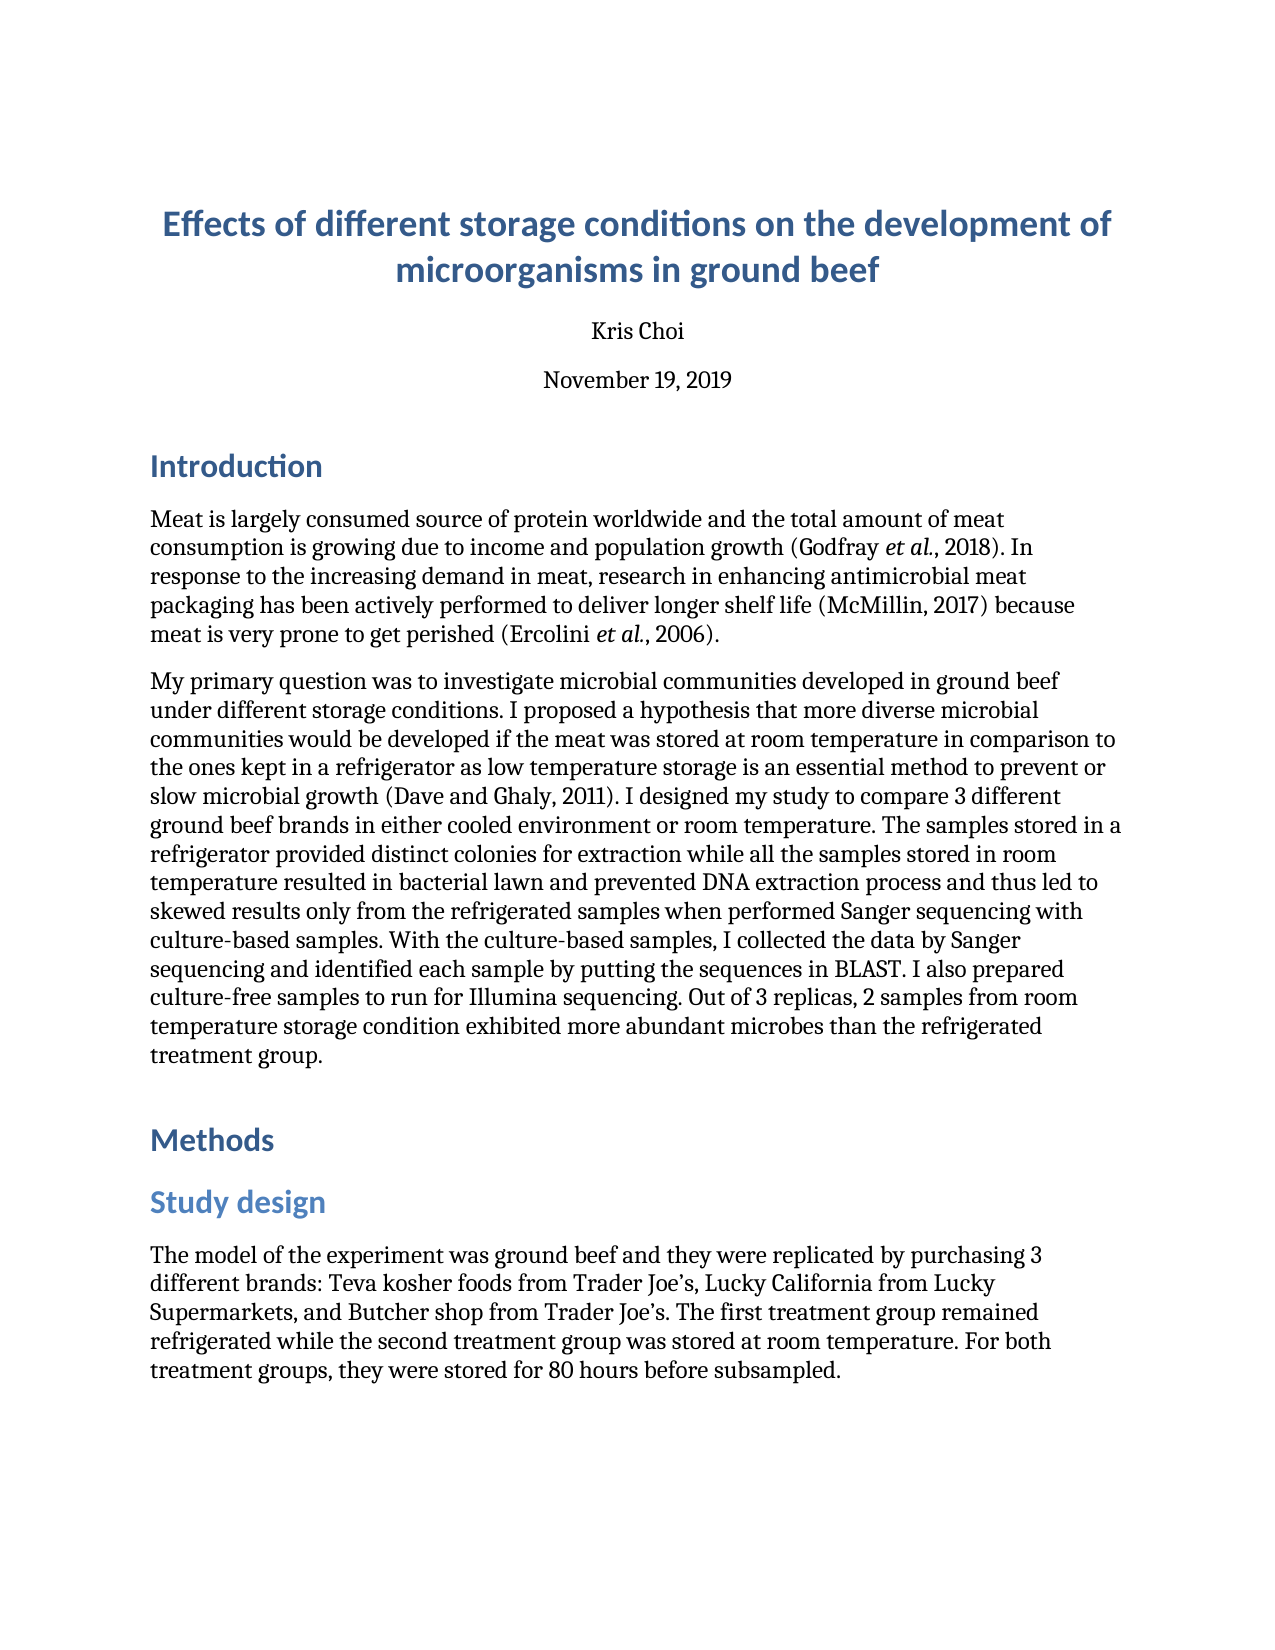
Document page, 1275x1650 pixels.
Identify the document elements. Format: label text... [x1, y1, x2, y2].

text The model of the experiment was ground beef and they were replicated by purchasing 3 different brands: Teva kosher foods from Trader Joe’s, Lucky California from Lucky Supermarkets, and Butcher shop from Trader Joe’s. The first treatment group remained refrigerated while the second treatment group was stored at room temperature. For both treatment groups, they were stored for 80 hours before subsampled. [150, 1241, 1125, 1384]
subtitle Study design [150, 1181, 1125, 1222]
subtitle Methods [150, 1119, 1125, 1160]
text November 19, 2019 [150, 366, 1125, 395]
text Meat is largely consumed source of protein worldwide and the total amount of meat consumption is growing due to income and population growth (Godfray et al., 2018). In response to the increasing demand in meat, research in enhancing antimicrobial meat packaging has been actively performed to deliver longer shelf life (McMillin, 2017) because meat is very prone to get perished (Ercolini et al., 2006). [150, 504, 1125, 648]
text Kris Choi [150, 317, 1125, 345]
subtitle Introduction [150, 445, 1125, 486]
title Effects of different storage conditions on the development of microorganisms in ground beef [150, 200, 1125, 292]
text My primary question was to investigate microbial communities developed in ground beef under different storage conditions. I proposed a hypothesis that more diverse microbial communities would be developed if the meat was stored at room temperature in comparison to the ones kept in a refrigerator as low temperature storage is an essential method to prevent or slow microbial growth (Dave and Ghaly, 2011). I designed my study to compare 3 different ground beef brands in either cooled environment or room temperature. The samples stored in a refrigerator provided distinct colonies for extraction while all the samples stored in room temperature resulted in bacterial lawn and prevented DNA extraction process and thus led to skewed results only from the refrigerated samples when performed Sanger sequencing with culture-based samples. With the culture-based samples, I collected the data by Sanger sequencing and identified each sample by putting the sequences in BLAST. I also prepared culture-free samples to run for Illumina sequencing. Out of 3 replicas, 2 samples from room temperature storage condition exhibited more abundant microbes than the refrigerated treatment group. [150, 667, 1125, 1069]
